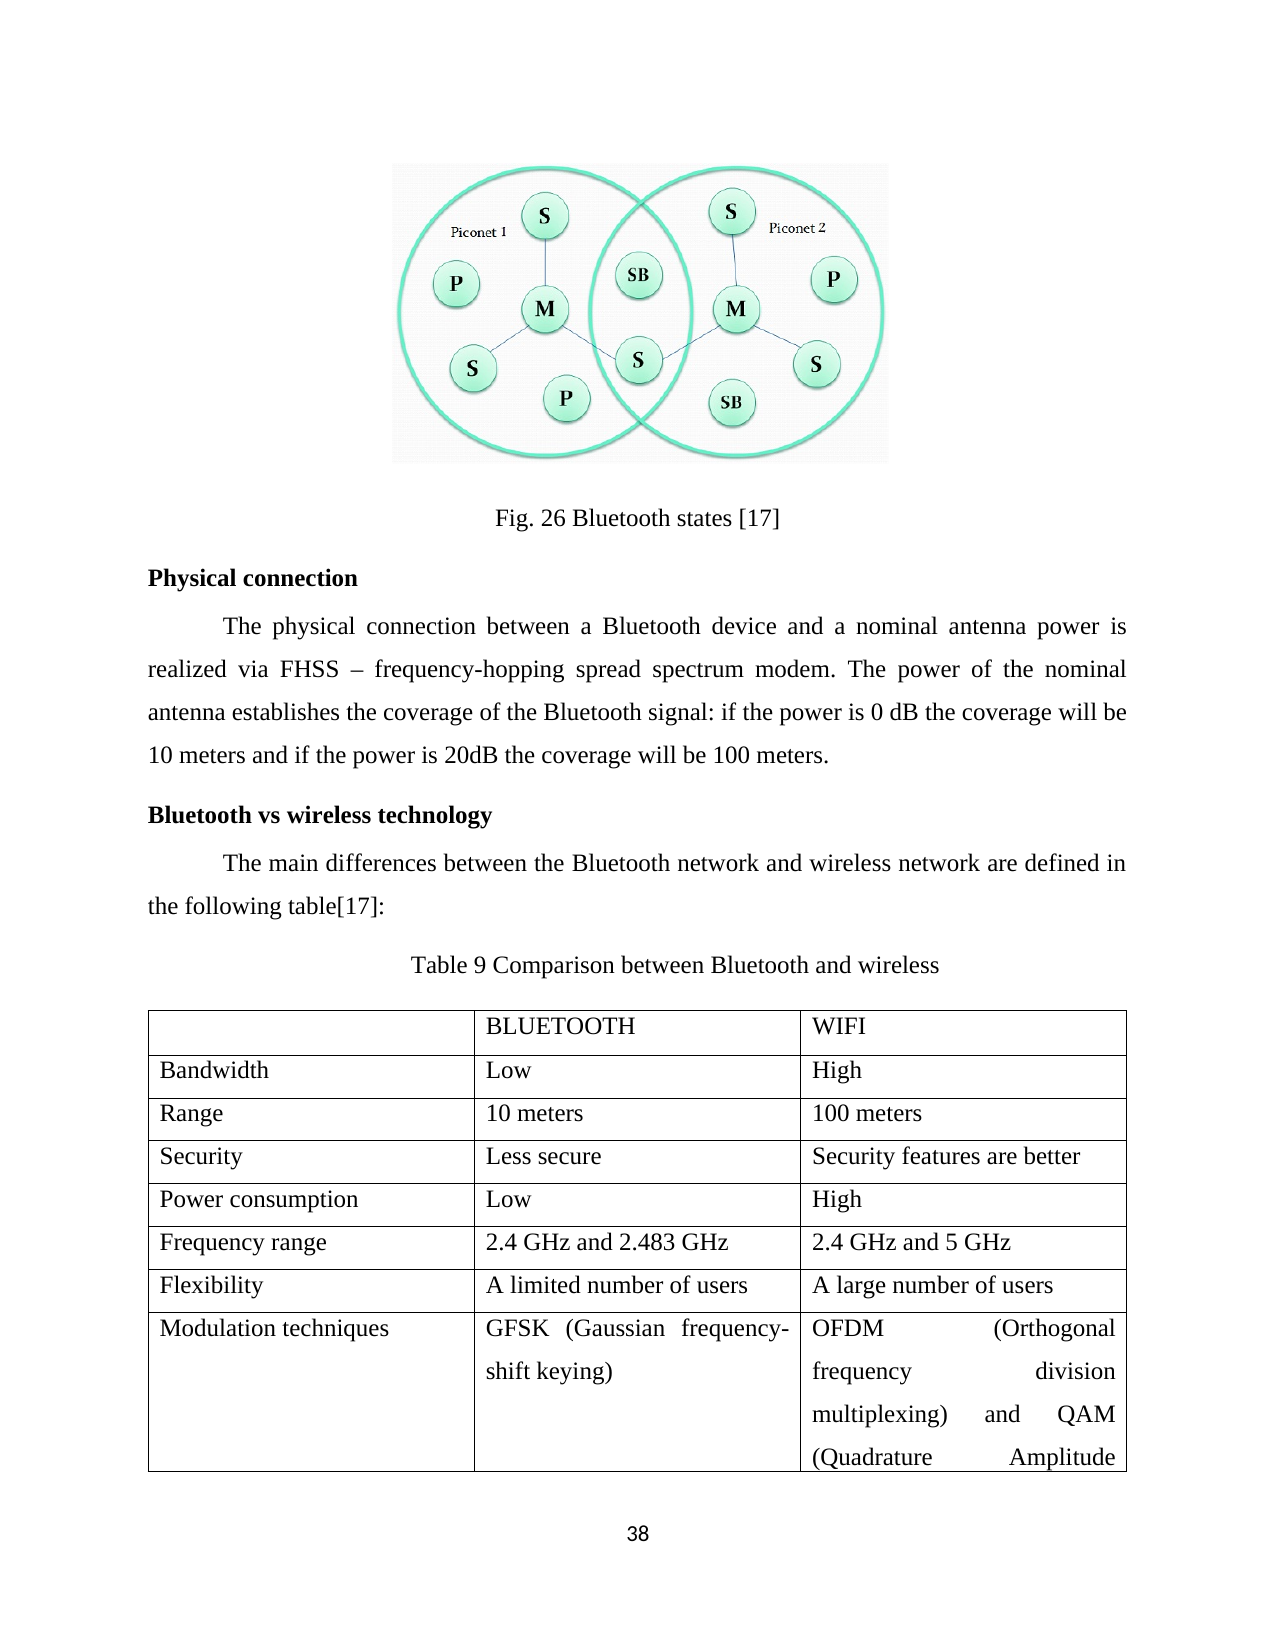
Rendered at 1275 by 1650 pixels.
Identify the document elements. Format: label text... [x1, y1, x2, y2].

table_cell A large number of users [801, 1270, 1126, 1312]
table_cell 100 meters [801, 1099, 1126, 1140]
table_header [149, 1011, 474, 1054]
table_cell Low [475, 1184, 800, 1226]
table_cell Flexibility [149, 1270, 474, 1312]
text Physical connection [148, 563, 1127, 592]
table_cell Range [149, 1099, 474, 1140]
text Fig. 26 Bluetooth states [17] [148, 503, 1127, 532]
table_cell Power consumption [149, 1184, 474, 1226]
table_header BLUETOOTH [475, 1011, 800, 1054]
table_cell Frequency range [149, 1227, 474, 1269]
table_cell A limited number of users [475, 1270, 800, 1312]
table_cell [801, 1313, 1126, 1471]
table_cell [149, 1313, 474, 1471]
table_cell Security features are better [801, 1141, 1126, 1183]
text Table 9 Comparison between Bluetooth and wireless [148, 951, 1127, 979]
table_cell Less secure [475, 1141, 800, 1183]
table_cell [475, 1313, 800, 1471]
text The main differences between the Bluetooth network and wireless network are defined in the following table[17]: [148, 848, 1127, 919]
table_cell High [801, 1056, 1126, 1097]
table_cell 2.4 GHz and 2.483 GHz [475, 1227, 800, 1269]
text The physical connection between a Bluetooth device and a nominal antenna power is realized via FHSS – frequency-hopping spread spectrum modem. The power of the nominal antenna establishes the coverage of the Bluetooth signal: if the power is 0 dB the coverage will be 10 meters and if the power is 20dB the coverage will be 100 meters. [148, 611, 1127, 769]
table_cell 2.4 GHz and 5 GHz [801, 1227, 1126, 1269]
text Bluetooth vs wireless technology [148, 800, 1127, 829]
table_cell Security [149, 1141, 474, 1183]
table_cell 10 meters [475, 1099, 800, 1140]
table_cell Bandwidth [149, 1056, 474, 1097]
table_cell Low [475, 1056, 800, 1097]
picture [372, 147, 903, 473]
table_header WIFI [801, 1011, 1126, 1054]
table_cell High [801, 1184, 1126, 1226]
